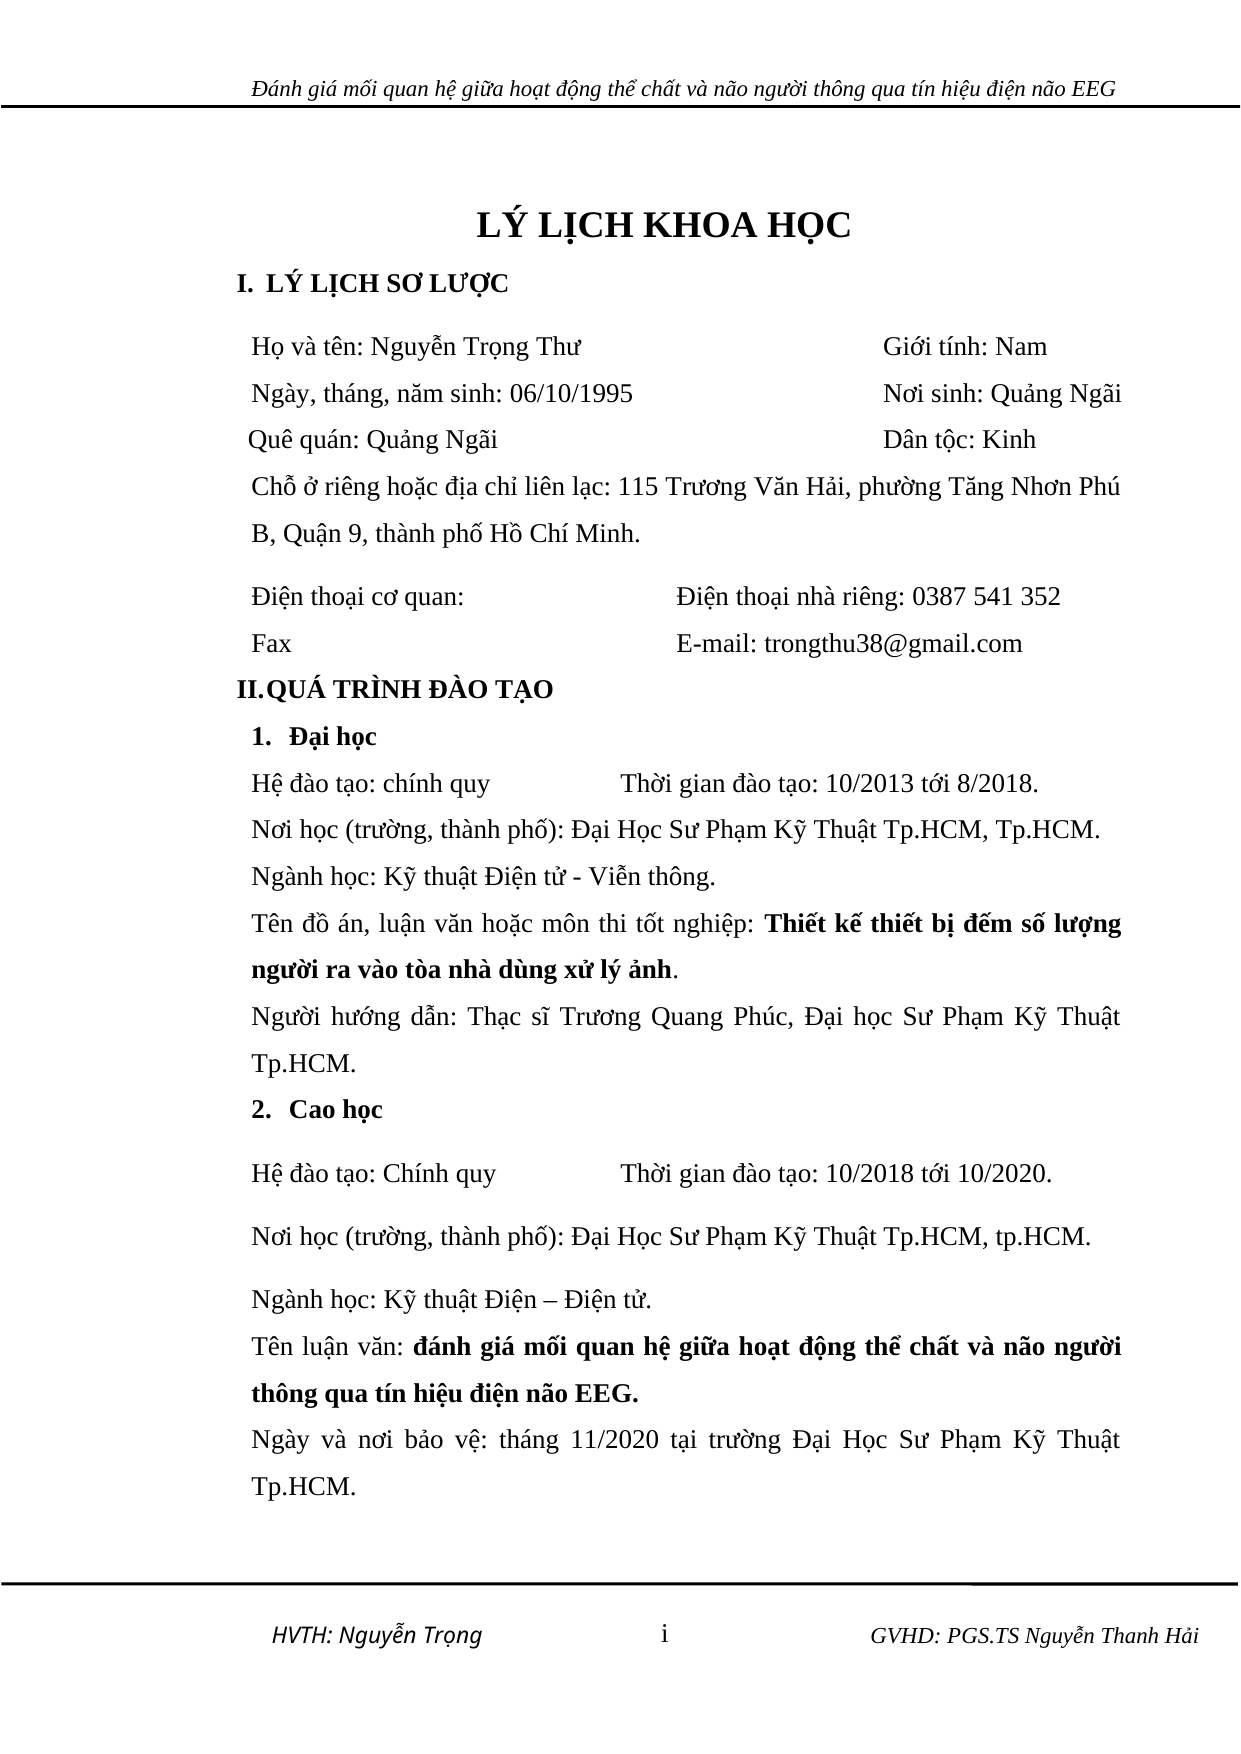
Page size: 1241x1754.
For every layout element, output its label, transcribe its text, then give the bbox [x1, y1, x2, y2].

table_header Họ và tên: Nguyễn Trọng Thư Ngày, tháng, năm sinh: 06/10/1995 Quê quán: Quảng Ngãi [236, 330, 872, 470]
list Tên đồ án, luận văn hoặc môn thi tốt nghiệp: Thiết kế thiết bị đếm số lượng người ra vào tòa nhà dùng xử lý ảnh. [251, 907, 1122, 985]
list Ngành học: Kỹ thuật Điện tử - Viễn thông. [251, 860, 1122, 891]
list Ngày và nơi bảo vệ: tháng 11/2020 tại trường Đại Học Sư Phạm Kỹ Thuật Tp.HCM. [251, 1423, 1122, 1501]
table_header Điện thoại cơ quan: Fax [236, 580, 665, 673]
list LÝ LỊCH SƠ LƯỢC [236, 267, 1122, 298]
table_header Giới tính: Nam Nơi sinh: Quảng Ngãi Dân tộc: Kinh [872, 330, 1240, 470]
list Người hướng dẫn: Thạc sĩ Trương Quang Phúc, Đại học Sư Phạm Kỹ Thuật Tp.HCM. [251, 1000, 1122, 1078]
text Nơi học (trường, thành phố): Đại Học Sư Phạm Kỹ Thuật Tp.HCM, tp.HCM. [251, 1220, 1122, 1251]
list Cao học [251, 1093, 1122, 1125]
list Tên luận văn: đánh giá mối quan hệ giữa hoạt động thể chất và não người thông qua tín hiệu điện não EEG. [251, 1330, 1122, 1408]
table_header Điện thoại nhà riêng: 0387 541 352 E-mail: trongthu38@gmail.com [665, 580, 1122, 673]
list Chỗ ở riêng hoặc địa chỉ liên lạc: 115 Trương Văn Hải, phường Tăng Nhơn Phú B, Quận 9, thành phố Hồ Chí Minh. [251, 470, 1122, 548]
list QUÁ TRÌNH ĐÀO TẠO [236, 673, 1122, 705]
list Đại học [251, 720, 1122, 751]
list Nơi học (trường, thành phố): Đại Học Sư Phạm Kỹ Thuật Tp.HCM, Tp.HCM. [251, 813, 1122, 845]
text Hệ đào tạo: Chính quy Thời gian đào tạo: 10/2018 tới 10/2020. [251, 1157, 1122, 1188]
subtitle LÝ LỊCH KHOA HỌC [207, 202, 1122, 245]
list Ngành học: Kỹ thuật Điện – Điện tử. [251, 1283, 1122, 1315]
list Hệ đào tạo: chính quy Thời gian đào tạo: 10/2013 tới 8/2018. [251, 767, 1122, 798]
